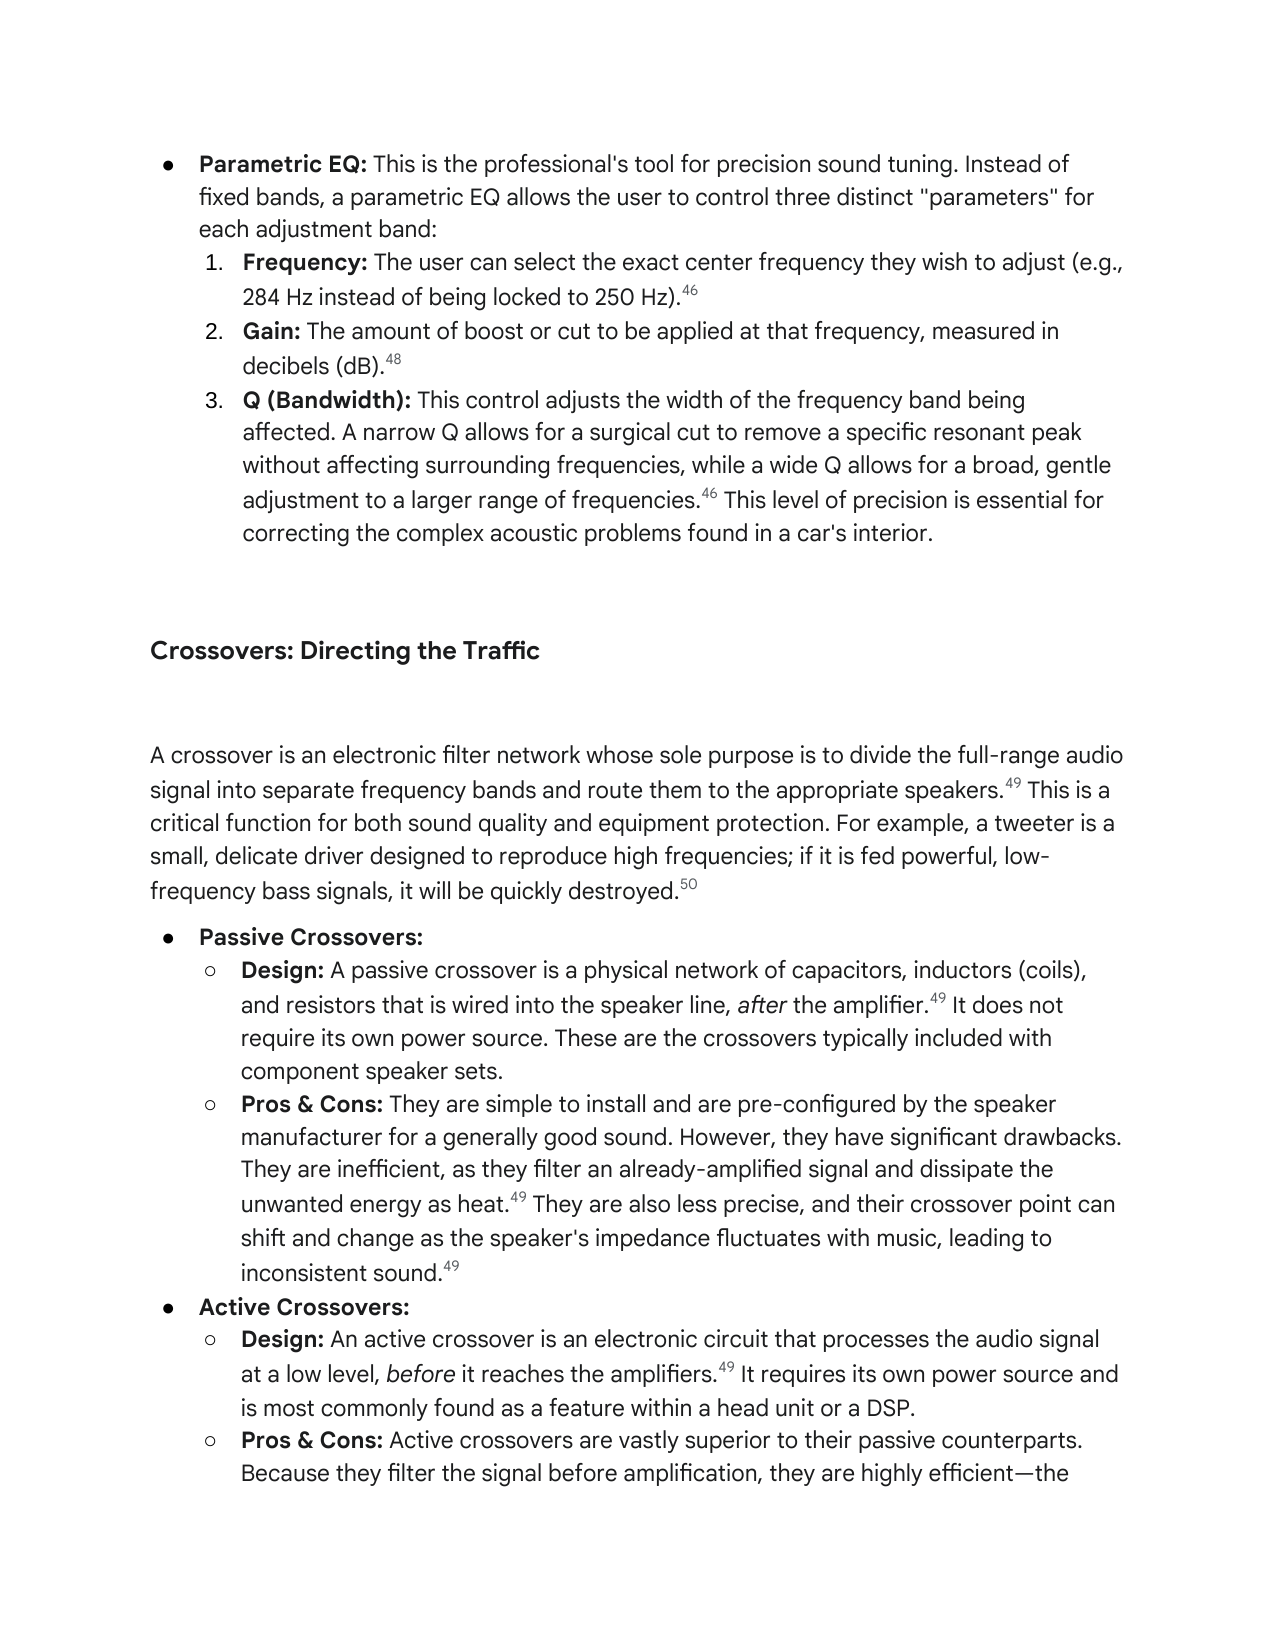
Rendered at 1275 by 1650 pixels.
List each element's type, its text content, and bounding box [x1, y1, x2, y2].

list Pros & Cons: They are simple to install and are pre-configured by the speaker manufacturer for a generally good sound. However, they have significant drawbacks. They are inefficient, as they filter an already-amplified signal and dissipate the unwanted energy as heat.49 They are also less precise, and their crossover point can shift and change as the speaker's impedance fluctuates with music, leading to inconsistent sound.49 [203, 1090, 1125, 1288]
list Gain: The amount of boost or cut to be applied at that frequency, measured in decibels (dB).48 [205, 317, 1125, 381]
subtitle Crossovers: Directing the Traffic [150, 635, 1125, 666]
list Parametric EQ: This is the professional's tool for precision sound tuning. Instead of fixed bands, a parametric EQ allows the user to control three distinct "parameters" for each adjustment band: [161, 150, 1125, 244]
list Active Crossovers: [161, 1293, 1125, 1322]
list Design: A passive crossover is a physical network of capacitors, inductors (coils), and resistors that is wired into the speaker line, after the amplifier.49 It does not require its own power source. These are the crossovers typically included with component speaker sets. [203, 956, 1125, 1086]
list Q (Bandwidth): This control adjusts the width of the frequency band being affected. A narrow Q allows for a surgical cut to remove a specific resonant peak without affecting surrounding frequencies, while a wide Q allows for a broad, gentle adjustment to a larger range of frequencies.46 This level of precision is essential for correcting the complex acoustic problems found in a car's interior. [205, 386, 1125, 548]
text A crossover is an electronic filter network whose sole purpose is to divide the full-range audio signal into separate frequency bands and route them to the appropriate speakers.49 This is a critical function for both sound quality and equipment protection. For example, a tweeter is a small, delicate driver designed to reproduce high frequencies; if it is fed powerful, low-frequency bass signals, it will be quickly destroyed.50 [150, 741, 1125, 907]
list Passive Crossovers: [161, 923, 1125, 952]
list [203, 1427, 1125, 1488]
list Frequency: The user can select the exact center frequency they wish to adjust (e.g., 284 Hz instead of being locked to 250 Hz).46 [205, 248, 1125, 313]
list Design: An active crossover is an electronic circuit that processes the audio signal at a low level, before it reaches the amplifiers.49 It requires its own power source and is most commonly found as a feature within a head unit or a DSP. [203, 1326, 1125, 1423]
